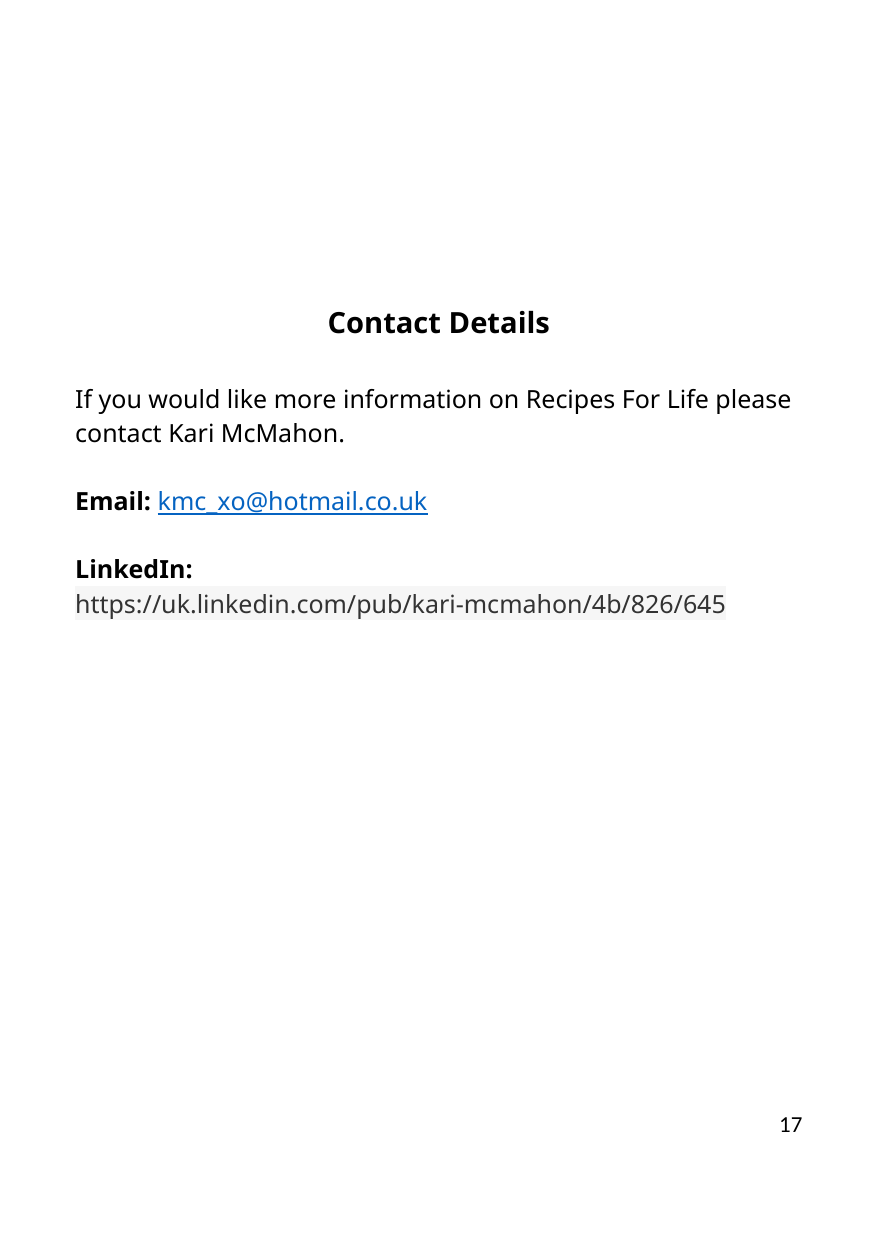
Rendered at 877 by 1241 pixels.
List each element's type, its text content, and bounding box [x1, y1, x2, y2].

text If you would like more information on Recipes For Life please contact Kari McMahon. [75, 382, 802, 450]
text Email: kmc_xo@hotmail.co.uk [75, 484, 802, 518]
text Contact Details [75, 302, 802, 342]
text LinkedIn: https://uk.linkedin.com/pub/kari-mcmahon/4b/826/645 [75, 552, 802, 620]
